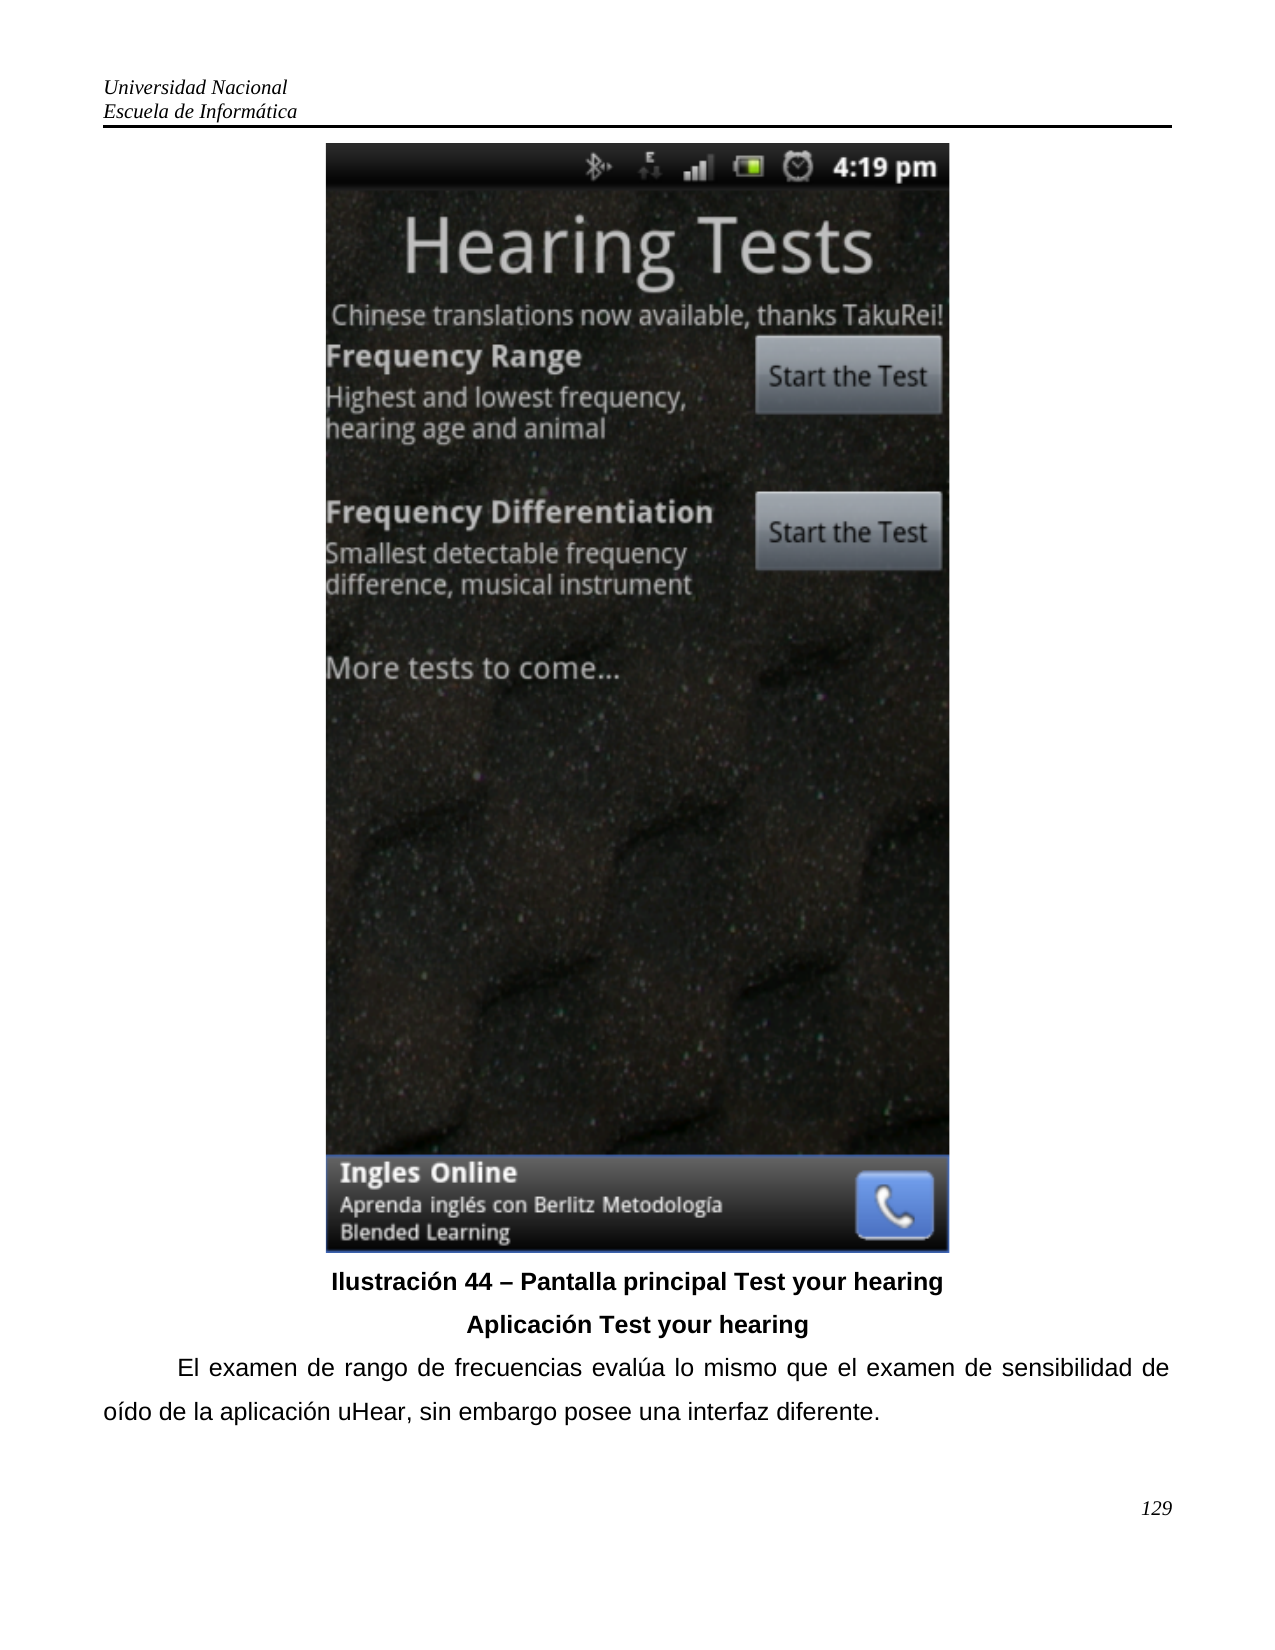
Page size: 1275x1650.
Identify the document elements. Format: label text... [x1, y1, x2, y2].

text El examen de rango de frecuencias evalúa lo mismo que el examen de sensibilidad de oído de la aplicación uHear, sin embargo posee una interfaz diferente. [103, 1353, 1172, 1425]
picture [325, 143, 950, 1253]
text Aplicación Test your hearing [103, 1310, 1172, 1339]
text Ilustración 44 – Pantalla principal Test your hearing [103, 1267, 1172, 1296]
